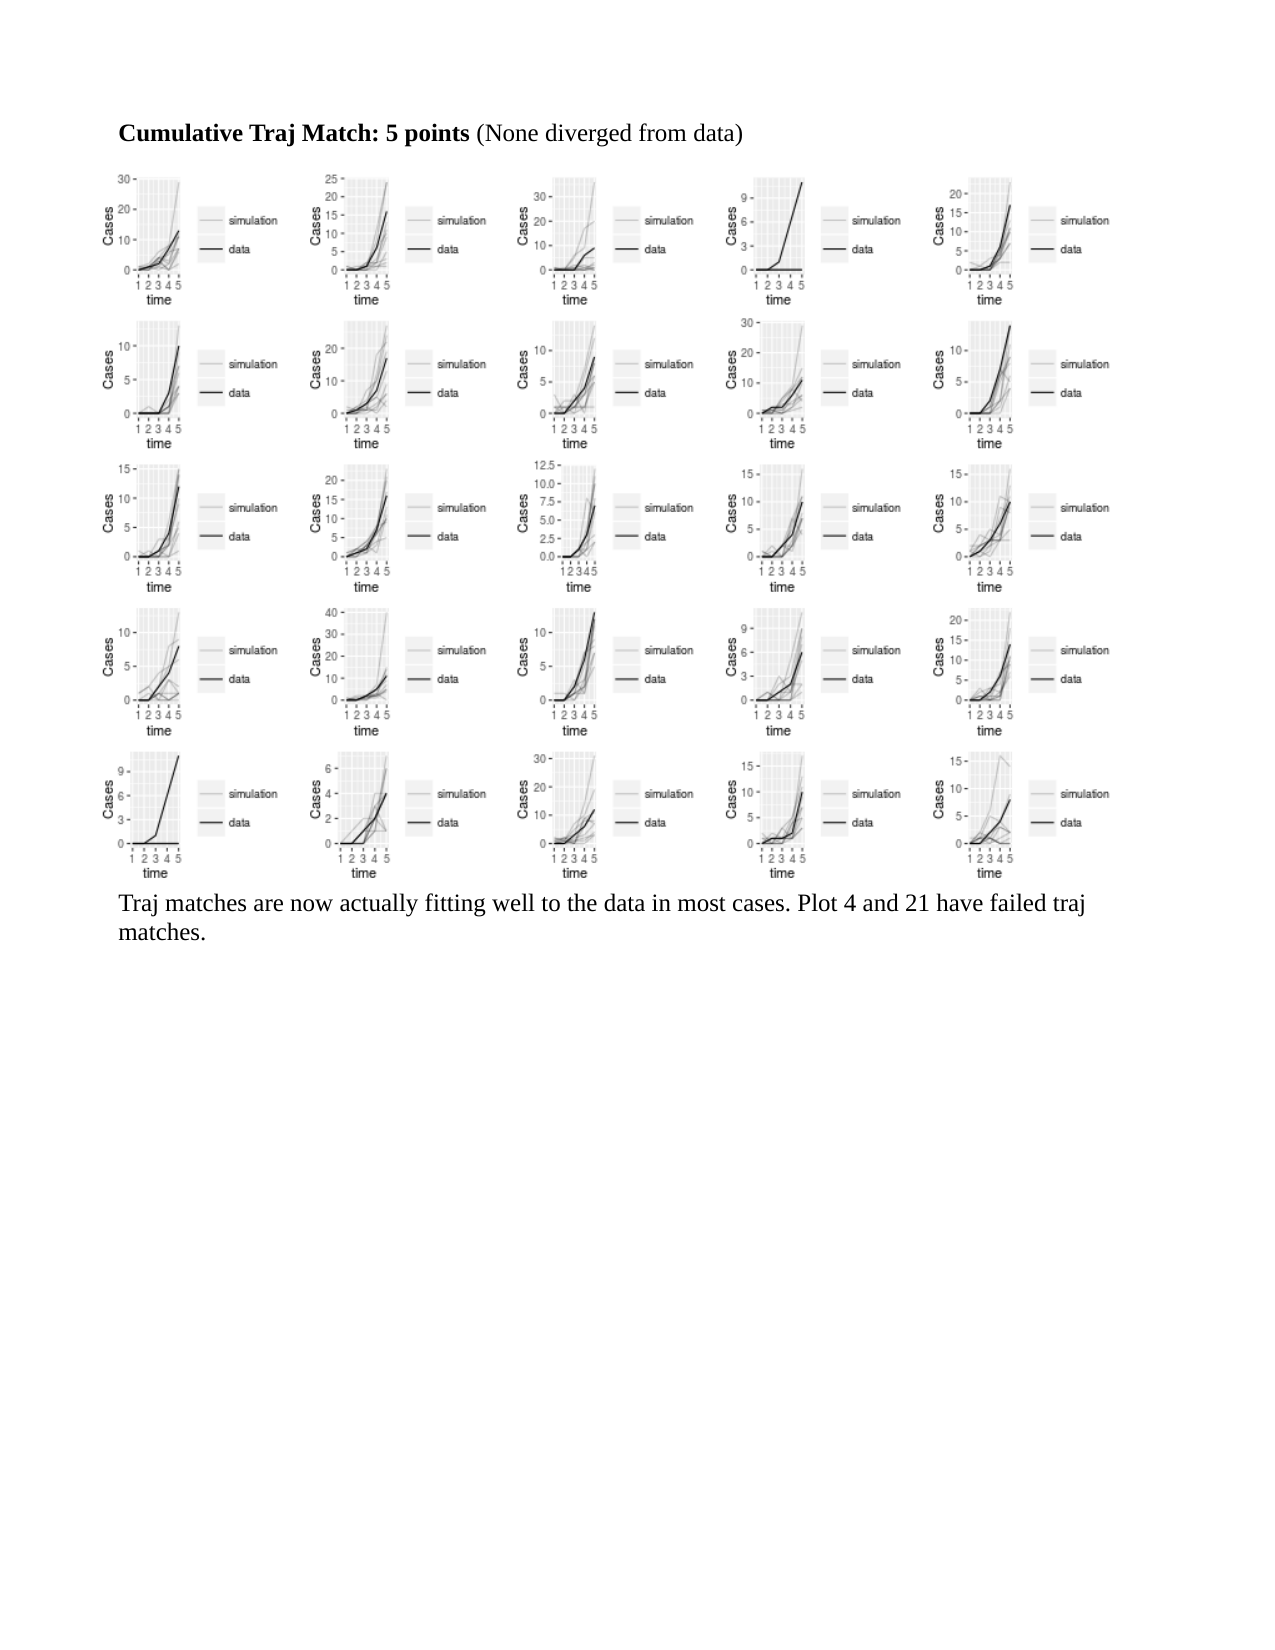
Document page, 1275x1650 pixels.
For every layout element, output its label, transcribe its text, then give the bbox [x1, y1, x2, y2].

text Cumulative Traj Match: 5 points (None diverged from data) [118, 118, 1157, 147]
picture [93, 171, 1132, 888]
